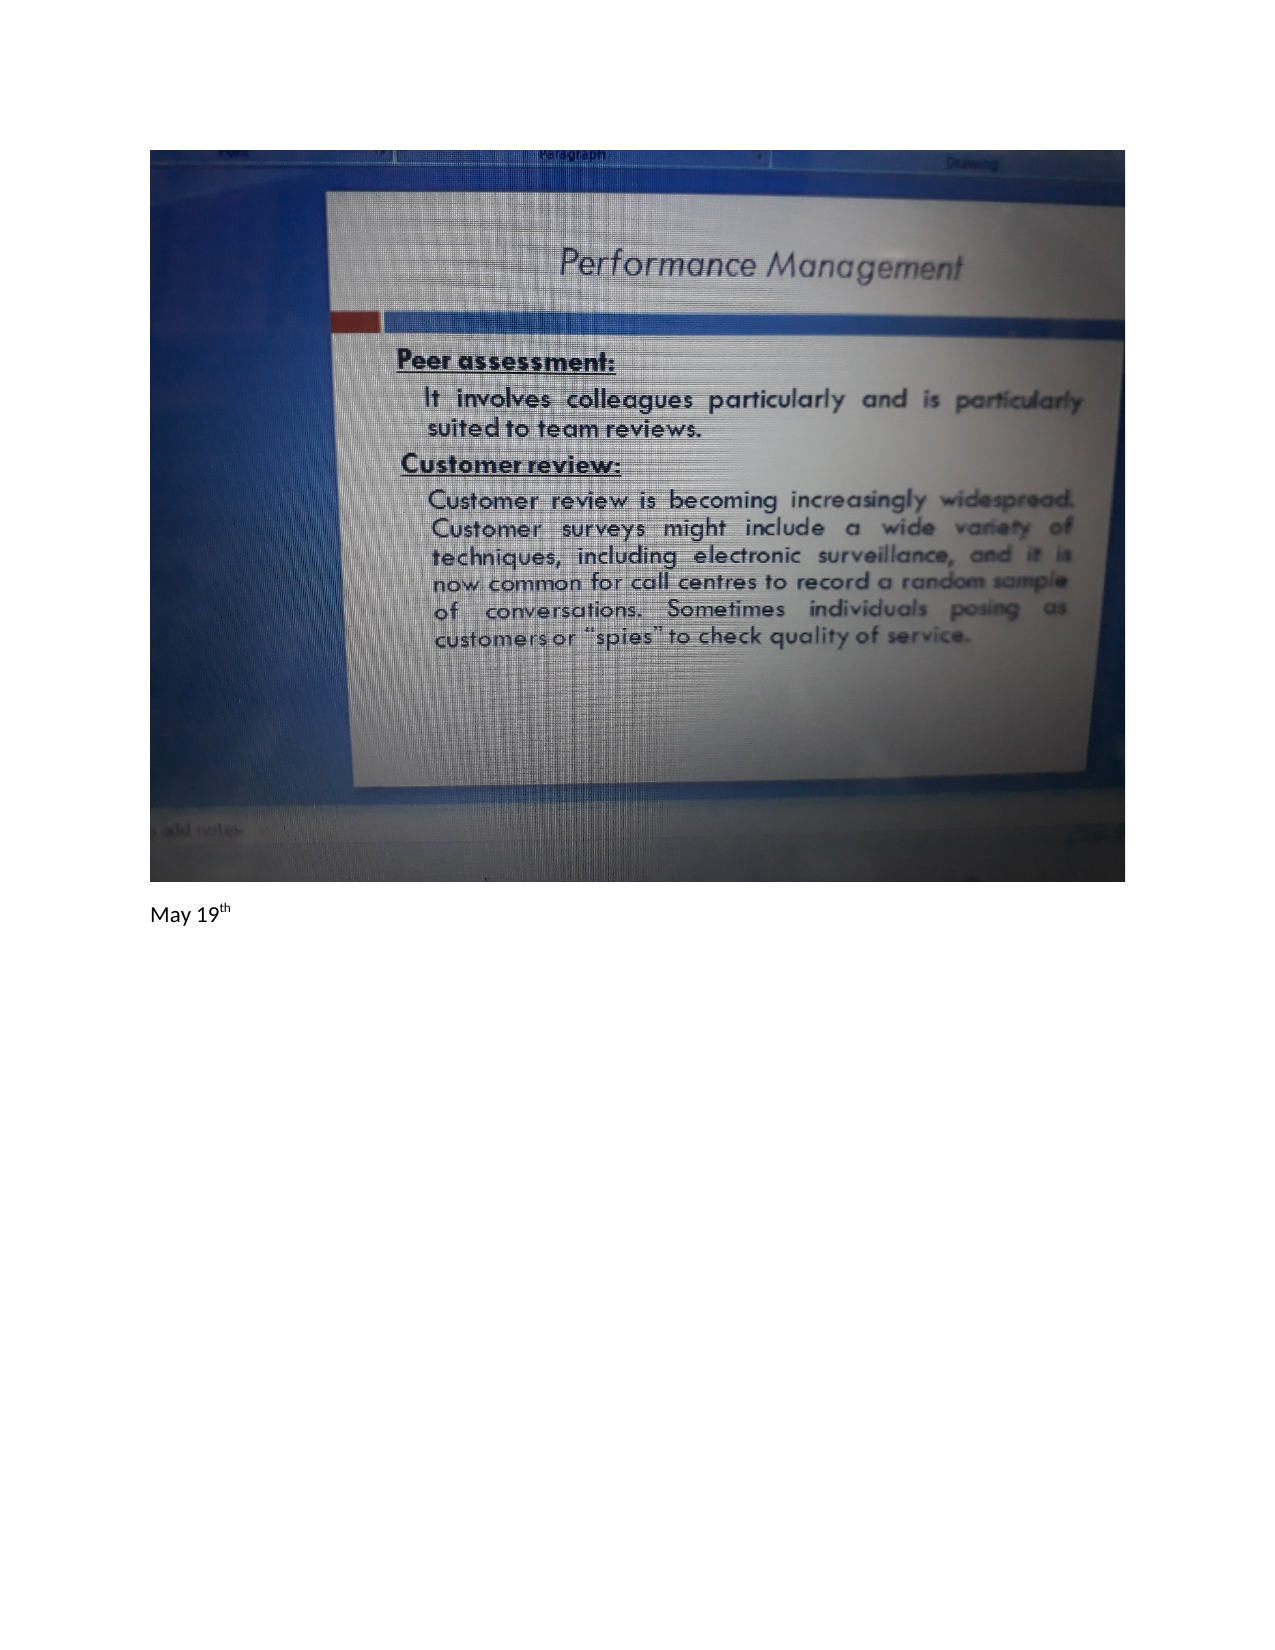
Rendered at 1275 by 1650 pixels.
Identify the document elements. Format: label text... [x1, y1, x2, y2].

picture [150, 150, 1125, 882]
text May 19th [150, 900, 1125, 928]
